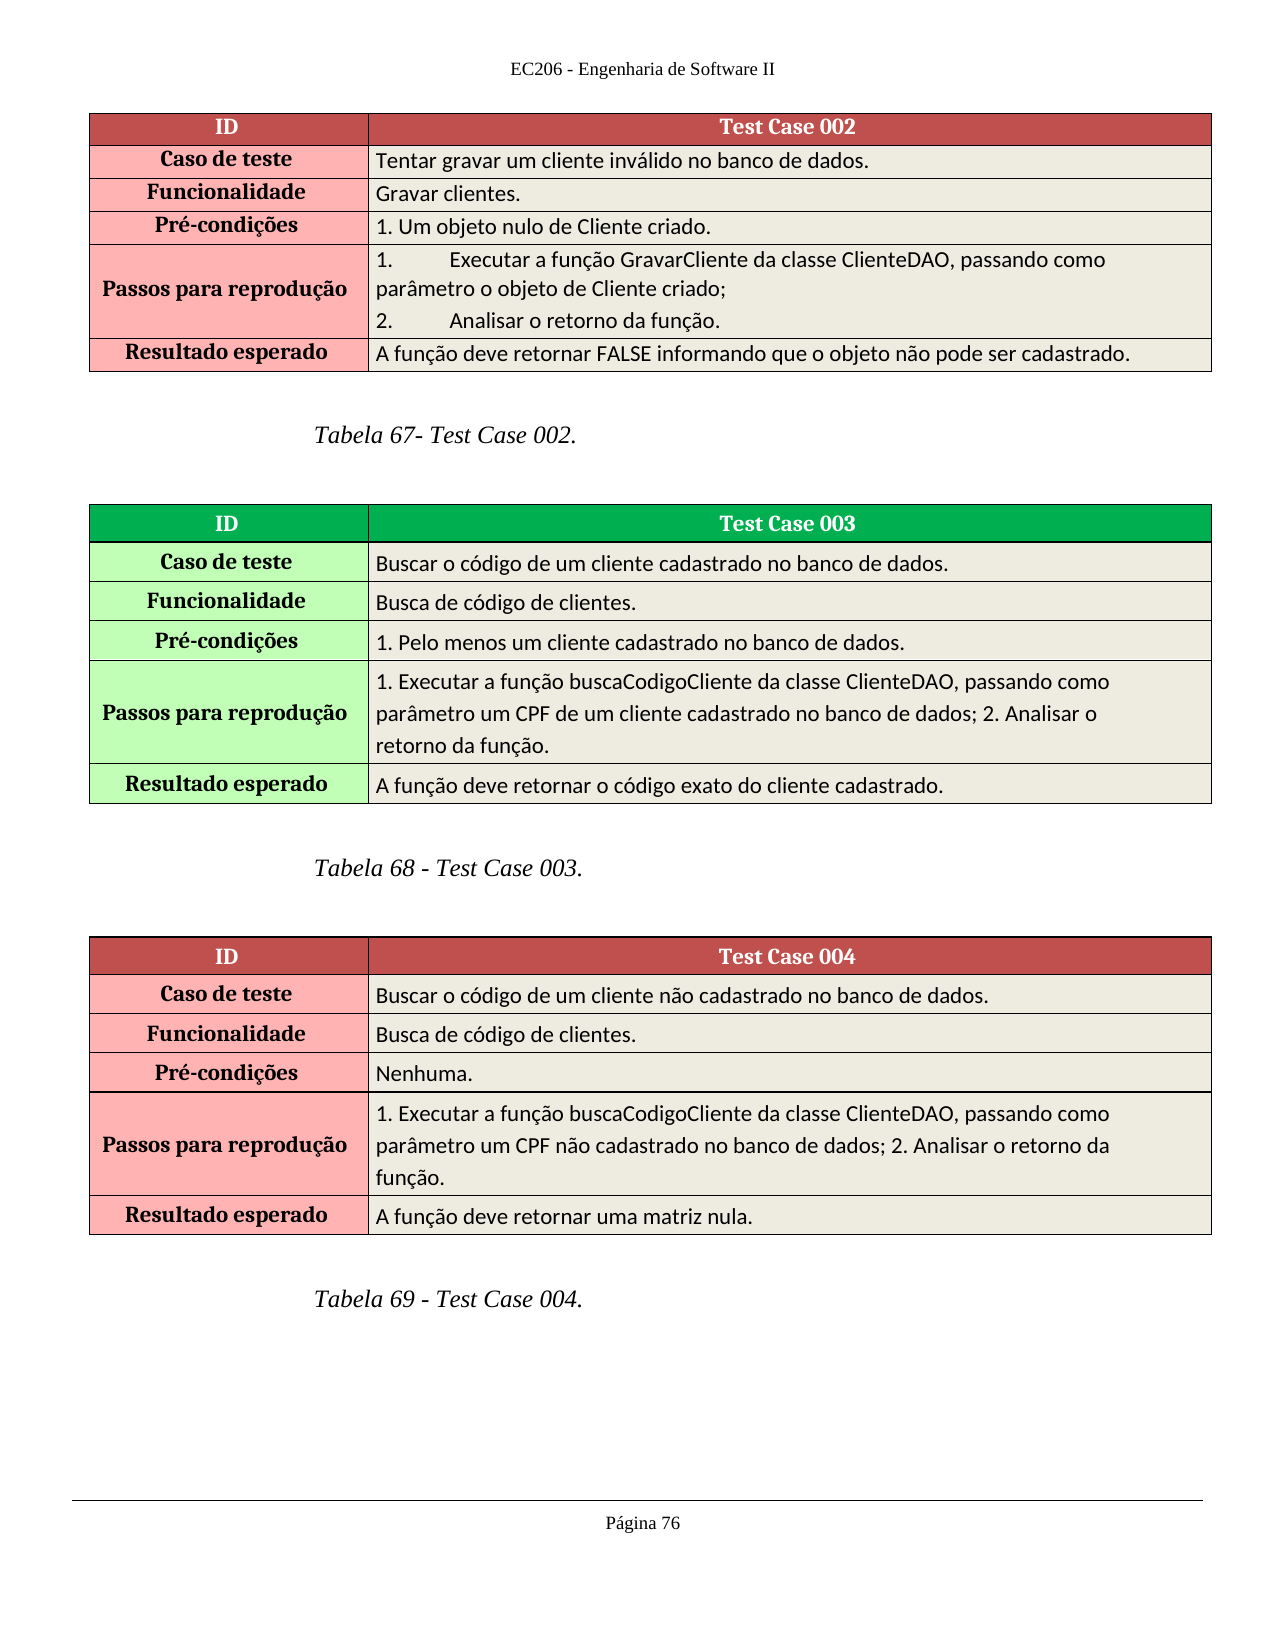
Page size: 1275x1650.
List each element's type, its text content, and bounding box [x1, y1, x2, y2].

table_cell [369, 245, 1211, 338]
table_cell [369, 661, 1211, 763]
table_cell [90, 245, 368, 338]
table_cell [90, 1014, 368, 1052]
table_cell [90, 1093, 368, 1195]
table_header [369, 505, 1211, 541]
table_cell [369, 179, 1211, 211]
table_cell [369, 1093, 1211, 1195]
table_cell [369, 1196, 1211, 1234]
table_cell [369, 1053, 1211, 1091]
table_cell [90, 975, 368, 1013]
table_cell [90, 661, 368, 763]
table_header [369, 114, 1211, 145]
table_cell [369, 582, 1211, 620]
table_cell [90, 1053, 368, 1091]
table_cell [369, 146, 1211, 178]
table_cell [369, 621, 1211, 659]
text Tabela 69 - Test Case 004. [240, 1284, 1266, 1312]
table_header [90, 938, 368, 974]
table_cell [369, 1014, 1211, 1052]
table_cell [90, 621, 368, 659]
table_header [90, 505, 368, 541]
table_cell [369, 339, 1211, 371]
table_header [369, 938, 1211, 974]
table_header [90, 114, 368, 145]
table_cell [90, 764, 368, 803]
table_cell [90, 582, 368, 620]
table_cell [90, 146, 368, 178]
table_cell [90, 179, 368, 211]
text Tabela 68 - Test Case 003. [240, 853, 1266, 882]
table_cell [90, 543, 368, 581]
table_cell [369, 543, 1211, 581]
text Tabela 67- Test Case 002. [240, 420, 1266, 449]
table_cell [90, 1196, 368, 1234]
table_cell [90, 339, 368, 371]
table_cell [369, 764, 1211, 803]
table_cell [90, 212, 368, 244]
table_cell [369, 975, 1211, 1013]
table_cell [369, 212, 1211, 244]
